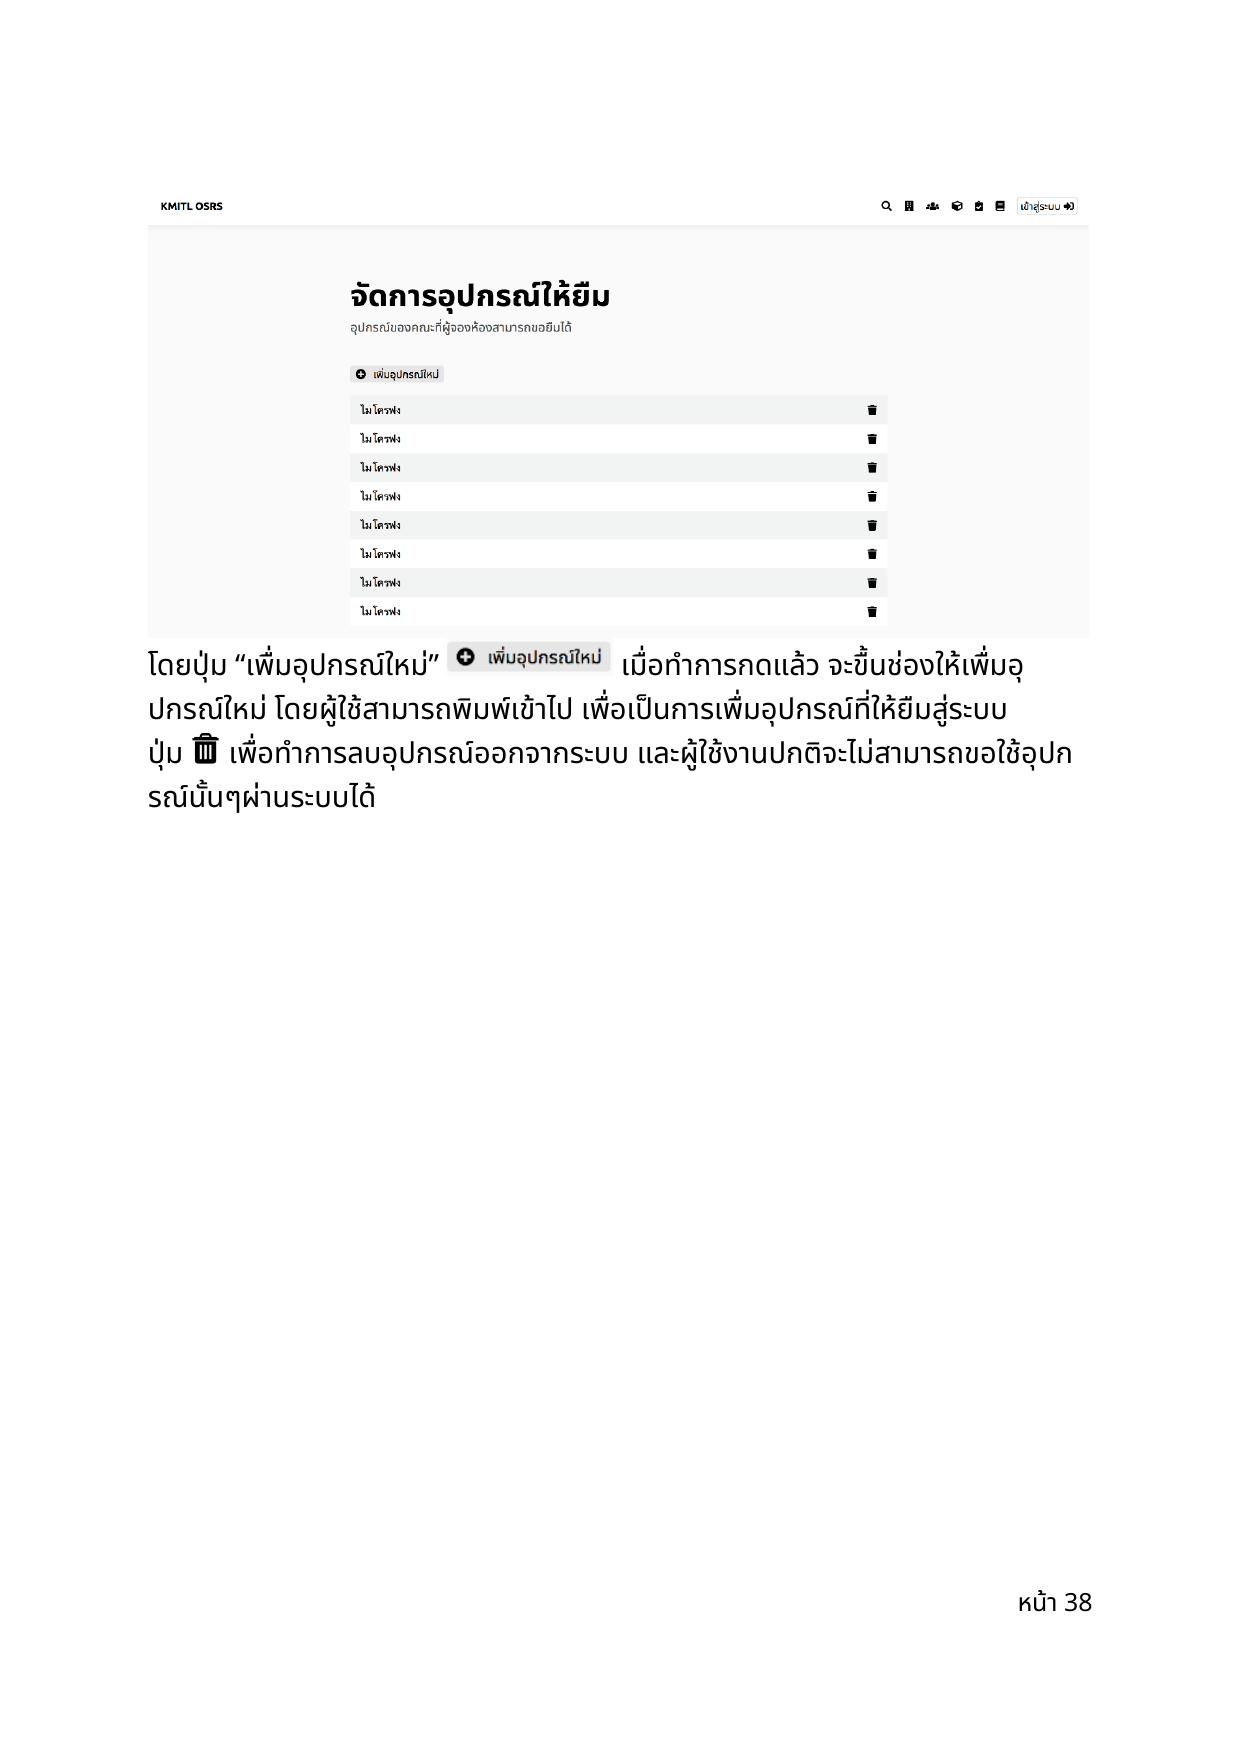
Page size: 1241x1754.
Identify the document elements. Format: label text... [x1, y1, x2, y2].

picture [147, 187, 1090, 676]
picture [190, 733, 221, 764]
text ปุ่ม เพื่อทำการลบอุปกรณ์ออกจากระบบ และผู้ใช้งานปกติจะไม่สามารถขอใช้อุปกรณ์นั้นๆผ่านระบบได้ [148, 732, 1092, 821]
